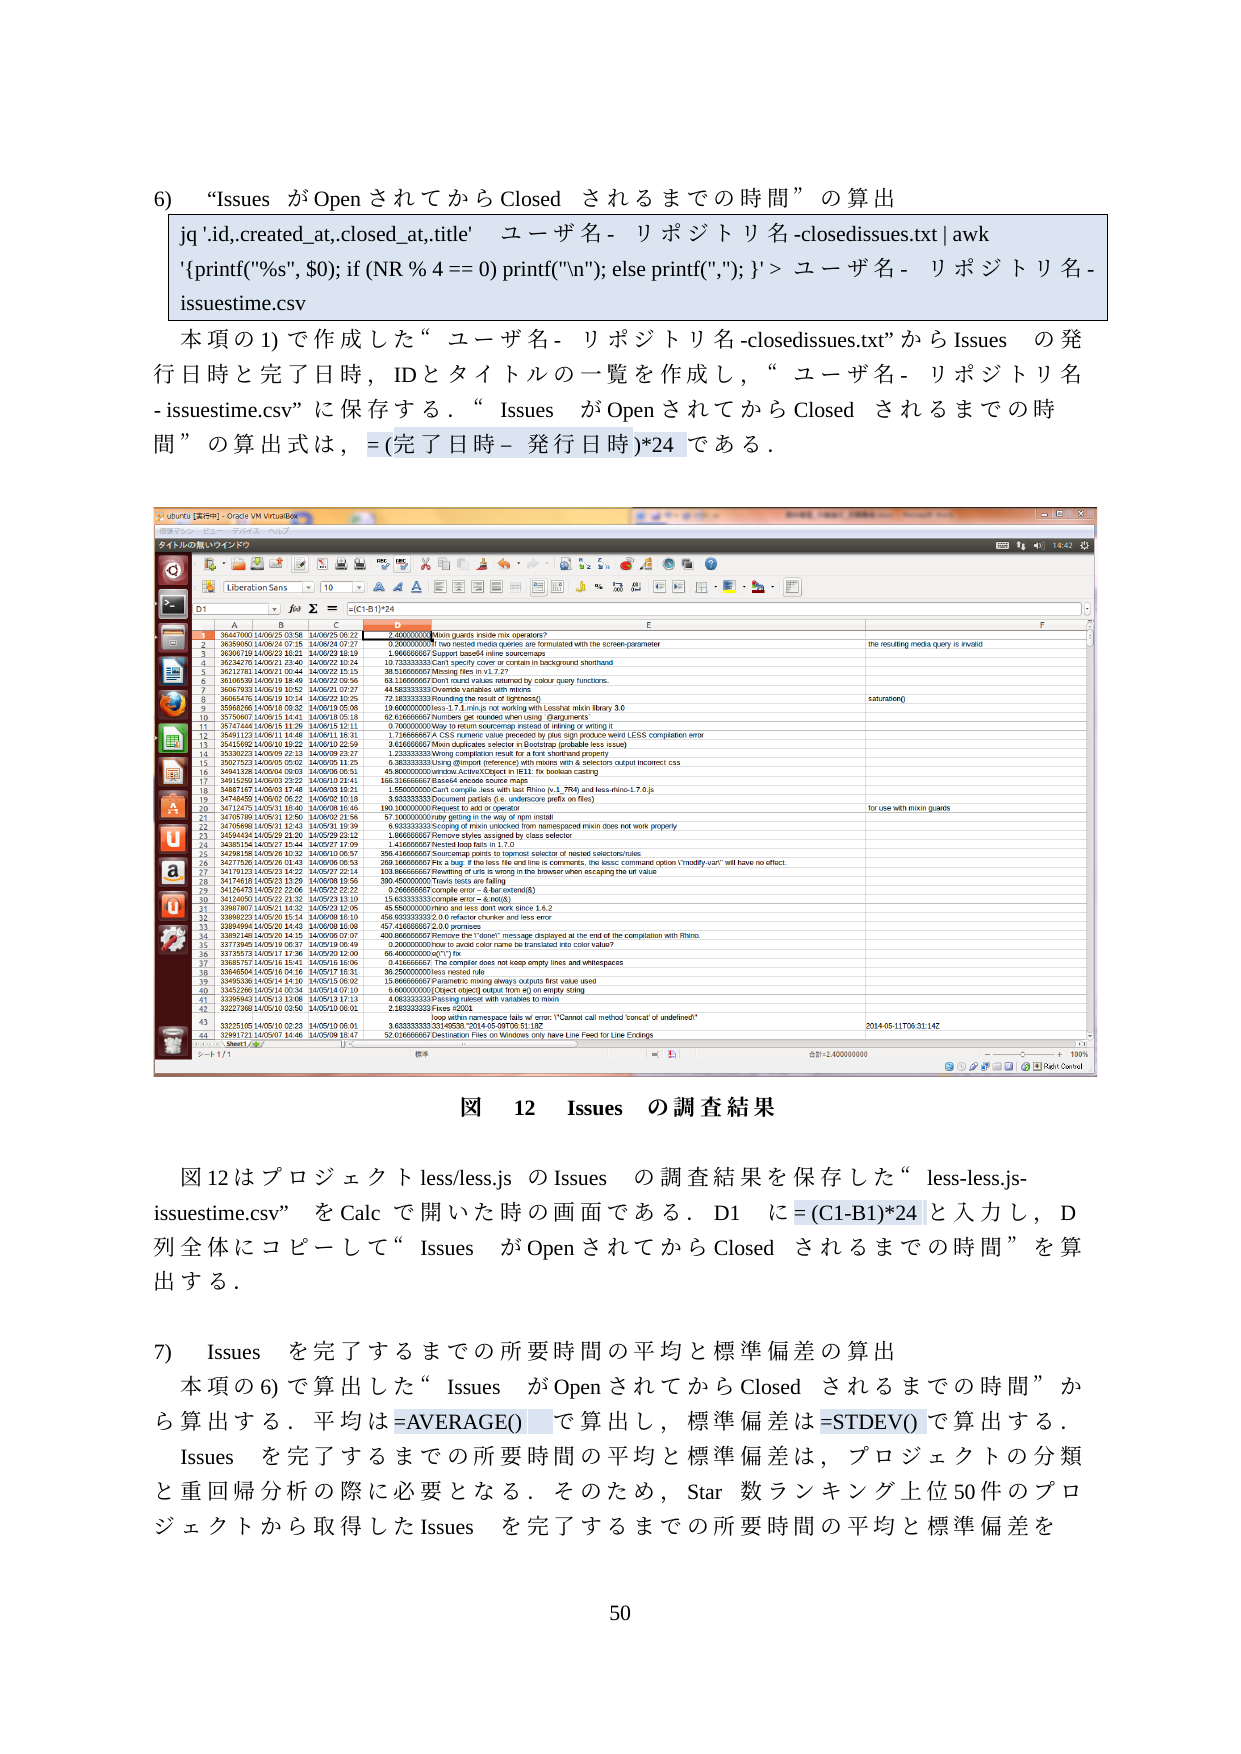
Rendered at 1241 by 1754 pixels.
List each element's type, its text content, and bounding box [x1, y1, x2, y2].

picture [153, 507, 1098, 1077]
text 本項の6) で算出した“IssuesがOpenされてからClosedされるまでの時間”から算出する．平均は=AVERAGE() で算出し，標準偏差は=STDEV() で算出する． [153, 1368, 1087, 1437]
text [153, 1437, 1087, 1542]
table_header jq '.id,.created_at,.closed_at,.title' ユーザ名-リポジトリ名-closedissues.txt | awk '{printf("%s", $0); if (NR % 4 == 0) printf("\n"); else printf(","); }' > ユーザ名-リポジトリ名-issuestime.csv [169, 215, 1107, 320]
list “IssuesがOpenされてからClosedされるまでの時間”の算出 [153, 179, 1087, 214]
text 図12はプロジェクトless/less.jsのIssuesの調査結果を保存した“less-less.js-issuestime.csv”をCalcで開いた時の画面である．D1に= (C1-B1)*24 と入力し，D列全体にコピーして“IssuesがOpenされてからClosedされるまでの時間”を算出する． [153, 1158, 1087, 1298]
text 本項の1) で作成した“ユーザ名-リポジトリ名-closedissues.txt”からIssuesの発行日時と完了日時，IDとタイトルの一覧を作成し，“ユーザ名-リポジトリ名- issuestime.csv”に保存する．“IssuesがOpenされてからClosedされるまでの時間”の算出式は，= (完了日時–発行日時)*24 である． [153, 321, 1087, 460]
text 図 12 Issuesの調査結果 [153, 1088, 1087, 1123]
list Issuesを完了するまでの所要時間の平均と標準偏差の算出 [153, 1333, 1087, 1368]
